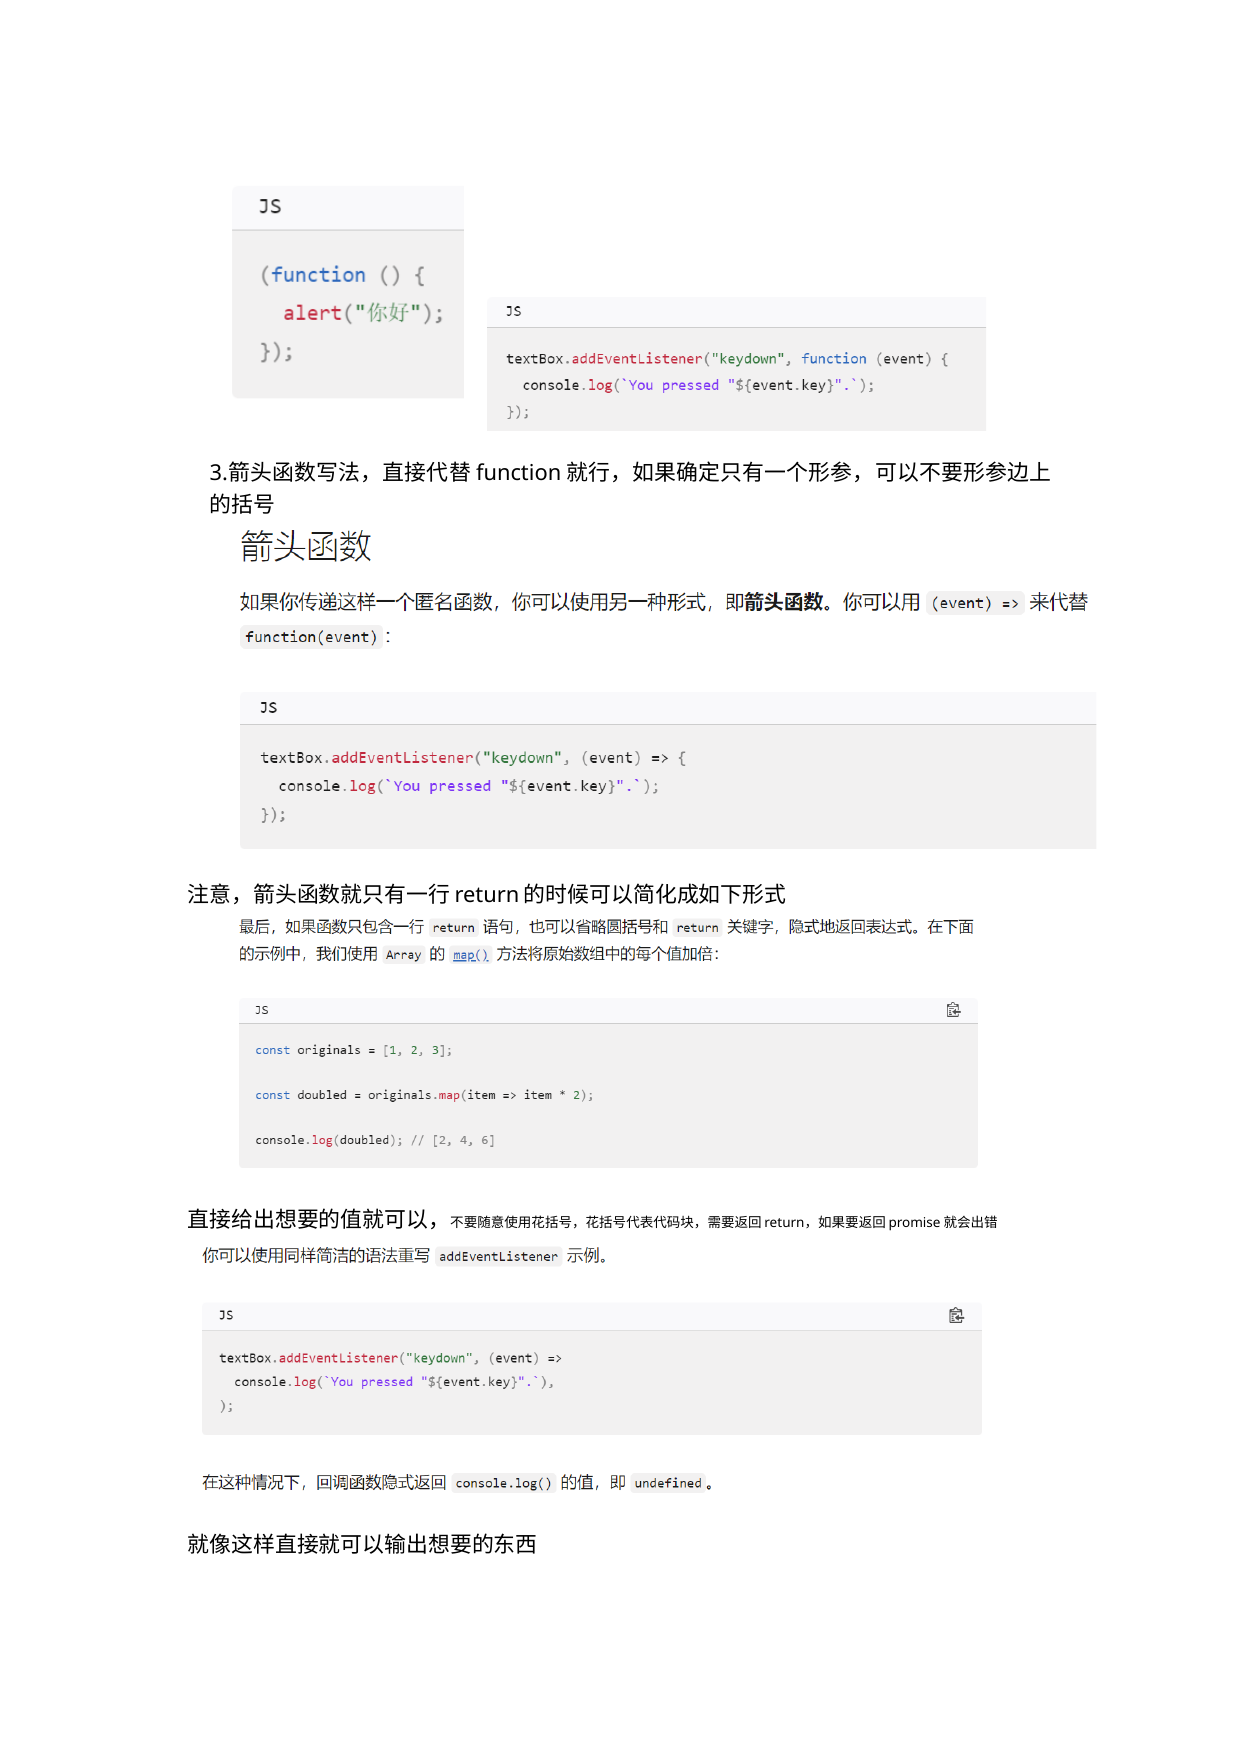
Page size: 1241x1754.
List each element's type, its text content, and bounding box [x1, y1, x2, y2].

picture [231, 162, 464, 431]
text 注意，箭头函数就只有一行return的时候可以简化成如下形式 [187, 877, 1053, 909]
picture [187, 1234, 996, 1505]
picture [231, 519, 1097, 853]
list 3.箭头函数写法，直接代替function就行，如果确定只有一个形参，可以不要形参边上的括号 [209, 454, 1053, 519]
picture [231, 909, 991, 1178]
text 就像这样直接就可以输出想要的东西 [187, 1527, 1053, 1559]
picture [475, 279, 987, 431]
text 直接给出想要的值就可以，不要随意使用花括号，花括号代表代码块，需要返回return，如果要返回promise就会出错 [187, 1202, 1053, 1234]
